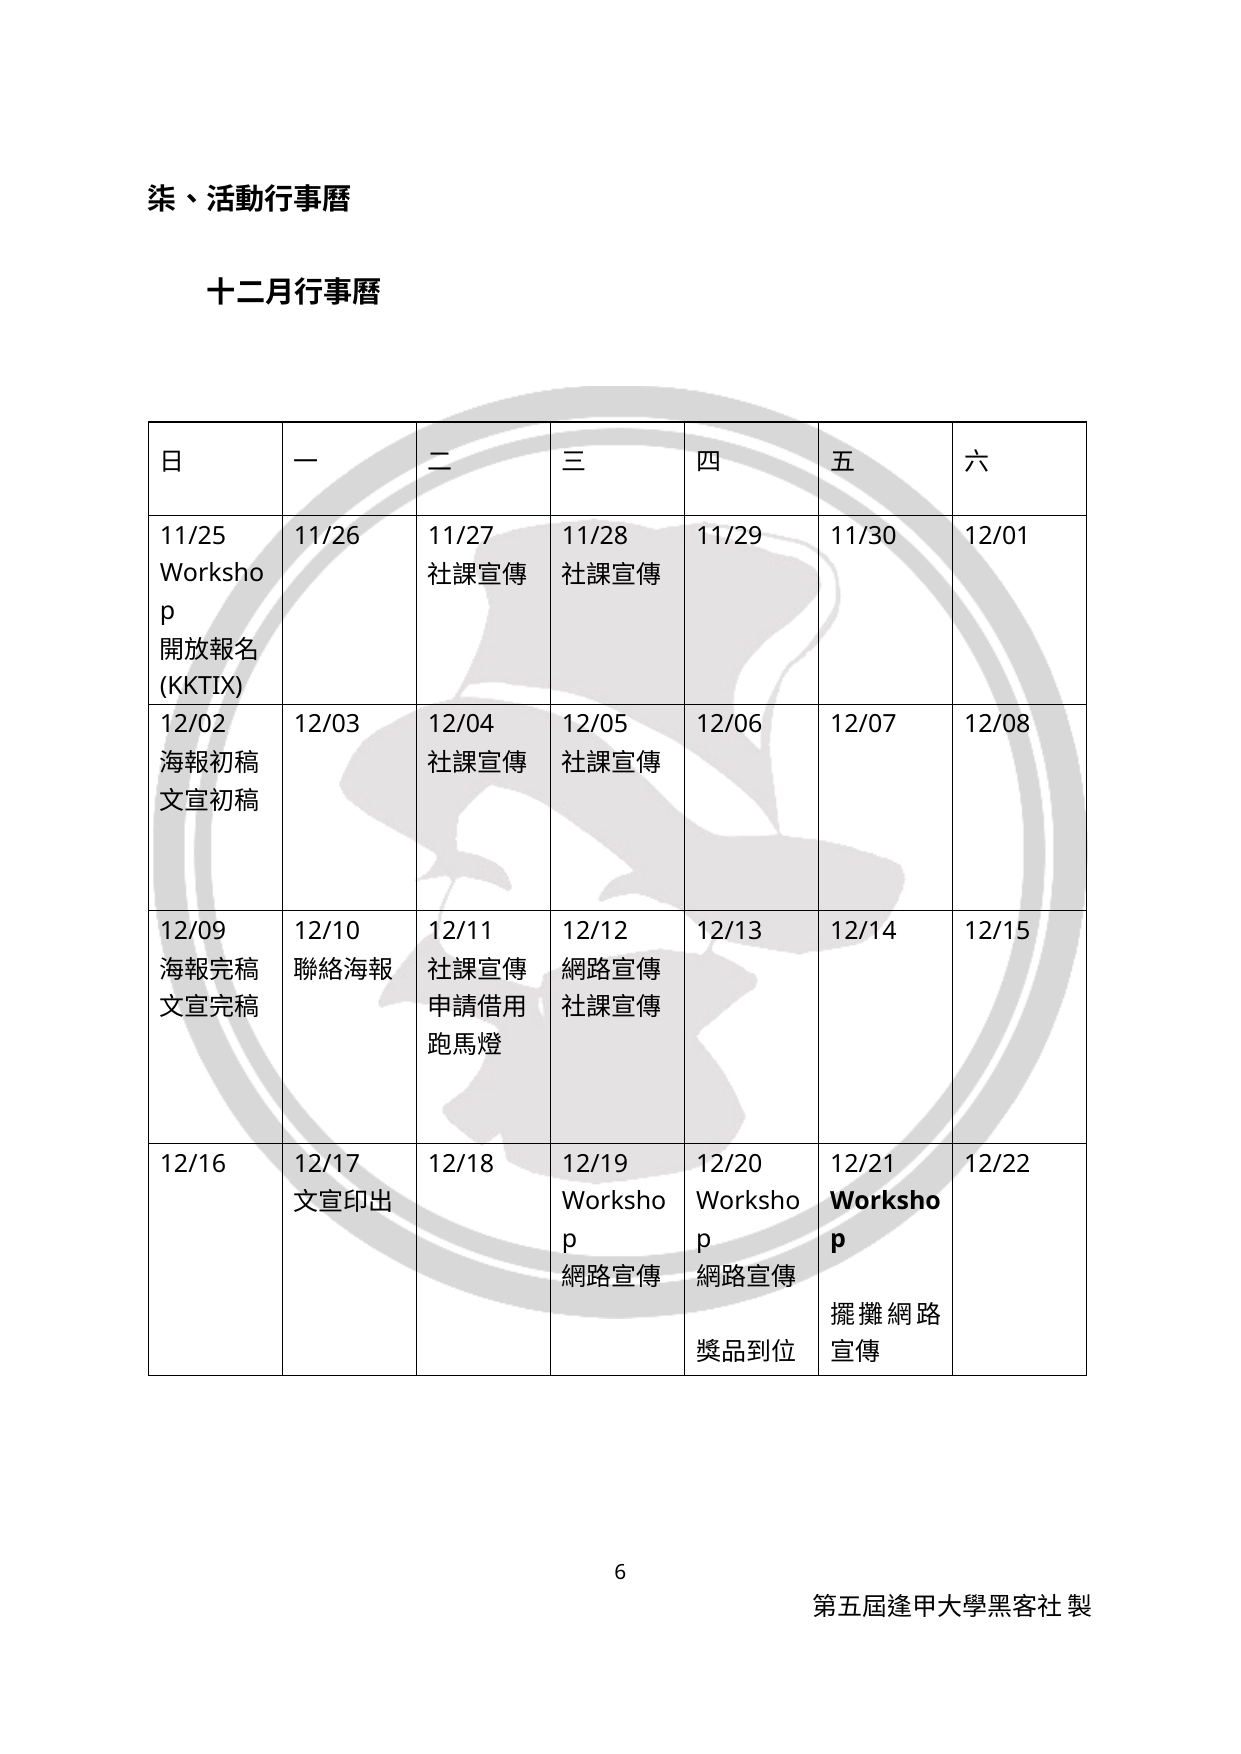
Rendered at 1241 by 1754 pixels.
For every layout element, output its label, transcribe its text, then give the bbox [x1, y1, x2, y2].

table_header 五 [819, 423, 952, 515]
table_cell 12/10 聯絡海報 [283, 911, 416, 1142]
table_cell 12/01 [953, 516, 1086, 703]
table_header 三 [551, 423, 684, 515]
table_cell 12/20 Workshop 網路宣傳 獎品到位 [685, 1144, 818, 1375]
table_cell 11/28 社課宣傳 [551, 516, 684, 703]
table_cell 12/12 網路宣傳 社課宣傳 [551, 911, 684, 1142]
text 十二月行事曆 [148, 253, 992, 328]
table_cell 12/08 [953, 705, 1086, 910]
table_cell 11/29 [685, 516, 818, 703]
table_cell 12/19 Workshop 網路宣傳 [551, 1144, 684, 1375]
table_cell 12/14 [819, 911, 952, 1142]
table_header 二 [417, 423, 550, 515]
table_cell 11/25 Workshop 開放報名 (KKTIX) [149, 516, 282, 703]
table_cell 12/09 海報完稿 文宣完稿 [149, 911, 282, 1142]
table_cell 12/15 [953, 911, 1086, 1142]
table_cell 12/16 [149, 1144, 282, 1375]
subtitle 柒、活動行事曆 [148, 159, 1092, 234]
table_cell 12/11 社課宣傳 申請借用 跑馬燈 [417, 911, 550, 1142]
table_cell 12/05 社課宣傳 [551, 705, 684, 910]
table_cell 12/13 [685, 911, 818, 1142]
table_header 一 [283, 423, 416, 515]
table_cell 12/22 [953, 1144, 1086, 1375]
table_cell 11/26 [283, 516, 416, 703]
table_cell 12/02 海報初稿 文宣初稿 [149, 705, 282, 910]
table_cell 12/06 [685, 705, 818, 910]
table_cell 12/07 [819, 705, 952, 910]
table_cell 11/27 社課宣傳 [417, 516, 550, 703]
table_cell 11/30 [819, 516, 952, 703]
table_cell 12/04 社課宣傳 [417, 705, 550, 910]
table_header 四 [685, 423, 818, 515]
table_cell 12/18 [417, 1144, 550, 1375]
table_header 六 [953, 423, 1086, 515]
table_cell 12/17 文宣印出 [283, 1144, 416, 1375]
table_header 日 [149, 423, 282, 515]
table_cell 12/03 [283, 705, 416, 910]
table_cell 12/21 Workshop 擺攤網路宣傳 [819, 1144, 952, 1375]
